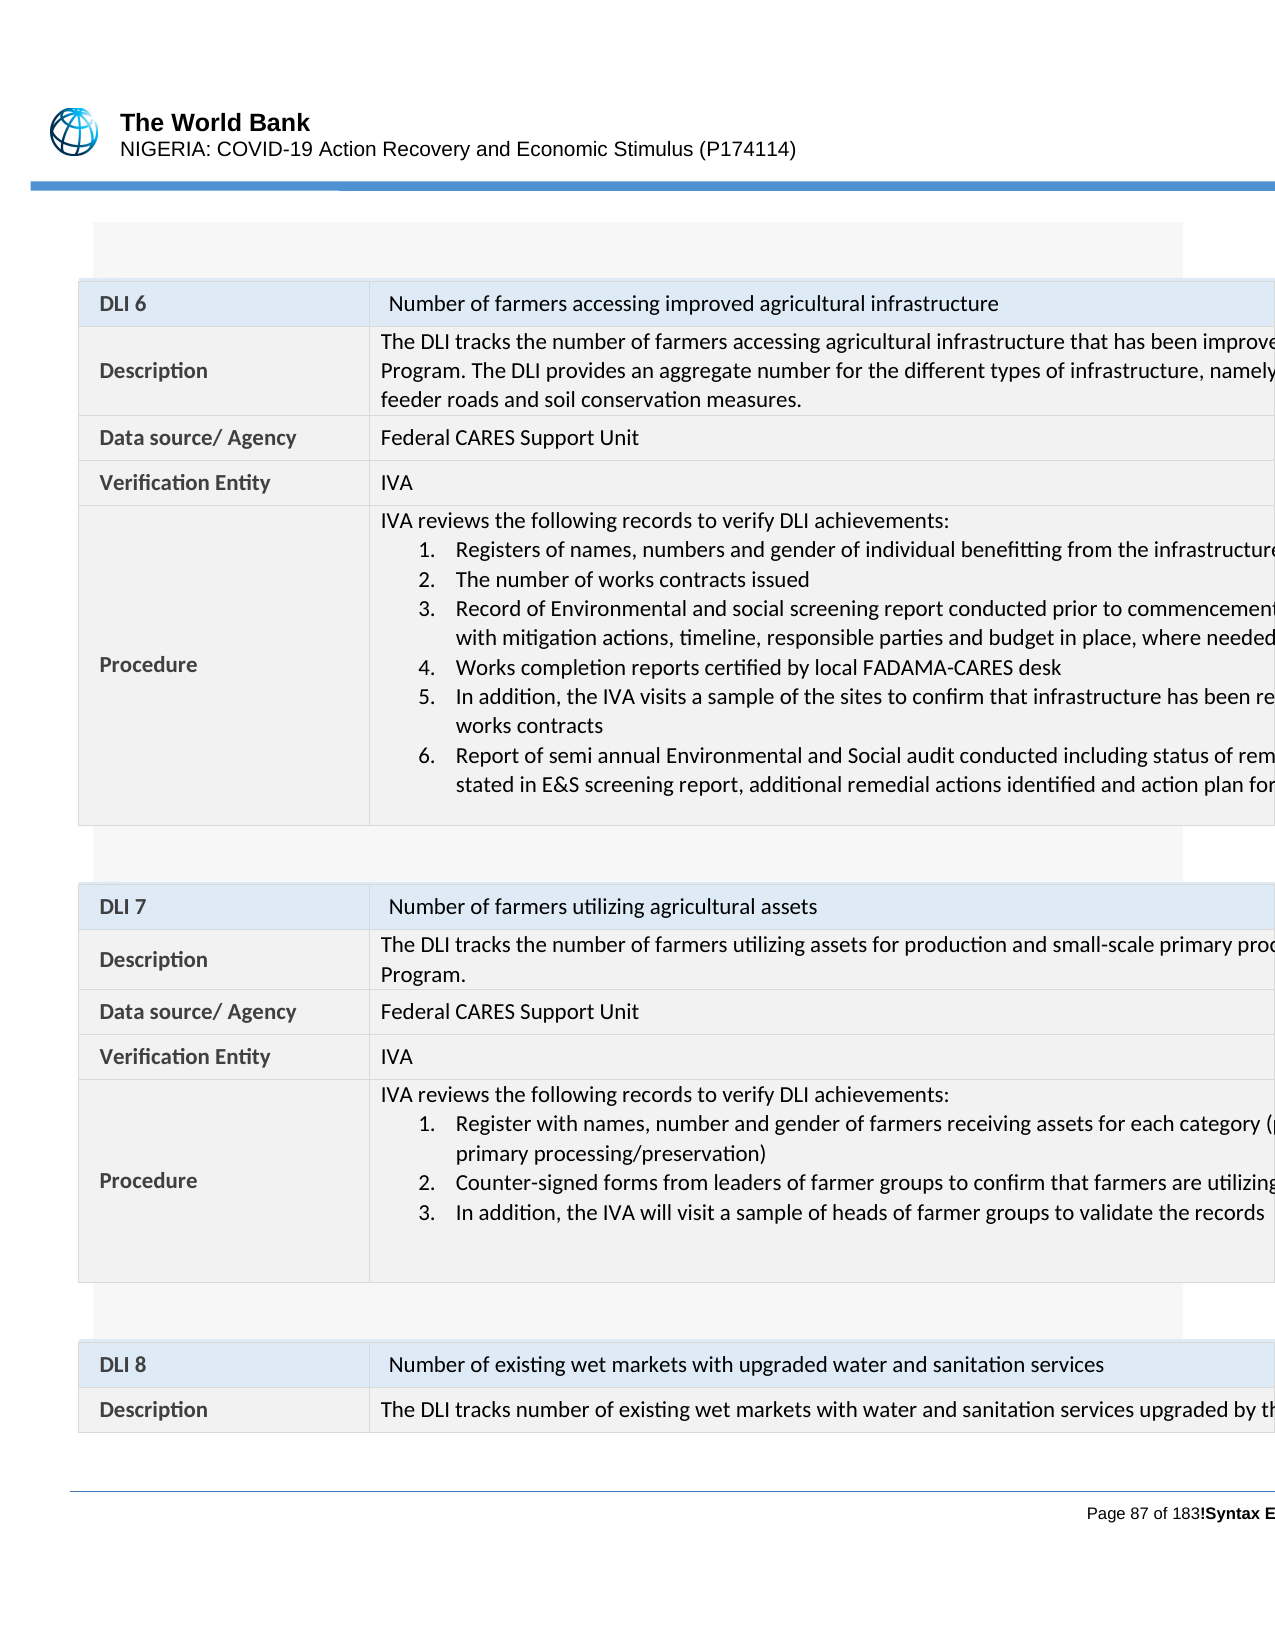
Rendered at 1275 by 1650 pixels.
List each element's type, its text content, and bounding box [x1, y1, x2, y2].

picture [72, 118, 78, 126]
table_cell DLI 7 [79, 885, 369, 929]
table_cell Number of existing wet markets with upgraded water and sanitation services [370, 1343, 1274, 1387]
table_cell Number of farmers accessing improved agricultural infrastructure [370, 282, 1274, 326]
picture [65, 116, 72, 122]
table_cell Description [79, 1388, 369, 1432]
table_cell IVA [370, 1035, 1274, 1079]
picture [50, 108, 99, 156]
picture [81, 108, 99, 144]
table_cell IVA reviews the following records to verify DLI achievements: Registers of names, numbers and gender of individual benefitting from the infrastructure The number of works contracts issued Record of Environmental and social screening report conducted prior to commencement of infrastructures along with mitigation actions, timeline, responsible parties and budget in place, where needed Works completion reports certified by local FADAMA-CARES desk In addition, the IVA visits a sample of the sites to confirm that infrastructure has been rehabilitated/improved as per works contracts Report of semi annual Environmental and Social audit conducted including status of remedial actions taken that are stated in E&S screening report, additional remedial actions identified and action plan for implementation, if relevant [370, 506, 1274, 825]
table_cell Federal CARES Support Unit [370, 990, 1274, 1034]
table_cell Description [79, 327, 369, 415]
table_cell Number of farmers utilizing agricultural assets [370, 885, 1274, 929]
table_cell DLI 6 [79, 282, 369, 326]
table_cell The DLI tracks the number of farmers accessing agricultural infrastructure that has been improved/rehabilitated by the Program. The DLI provides an aggregate number for the different types of infrastructure, namely small-scale irrigation, feeder roads and soil conservation measures. [370, 327, 1274, 415]
table_cell Procedure [79, 1080, 369, 1282]
table_cell IVA reviews the following records to verify DLI achievements: Register with names, number and gender of farmers receiving assets for each category (production and small-scale primary processing/preservation) Counter-signed forms from leaders of farmer groups to confirm that farmers are utilizing the assets In addition, the IVA will visit a sample of heads of farmer groups to validate the records [370, 1080, 1274, 1282]
table_cell Description [79, 930, 369, 989]
table_cell Data source/ Agency [79, 416, 369, 460]
table_cell The DLI tracks number of existing wet markets with water and sanitation services upgraded by the Program [370, 1388, 1274, 1432]
table_cell Verification Entity [79, 461, 369, 505]
table_cell Procedure [79, 506, 369, 825]
table_cell DLI 8 [79, 1343, 369, 1387]
table_cell The DLI tracks the number of farmers utilizing assets for production and small-scale primary processing provided by the Program. [370, 930, 1274, 989]
table_cell Verification Entity [79, 1035, 369, 1079]
table_cell Federal CARES Support Unit [370, 416, 1274, 460]
table_cell Data source/ Agency [79, 990, 369, 1034]
table_cell IVA [370, 461, 1274, 505]
